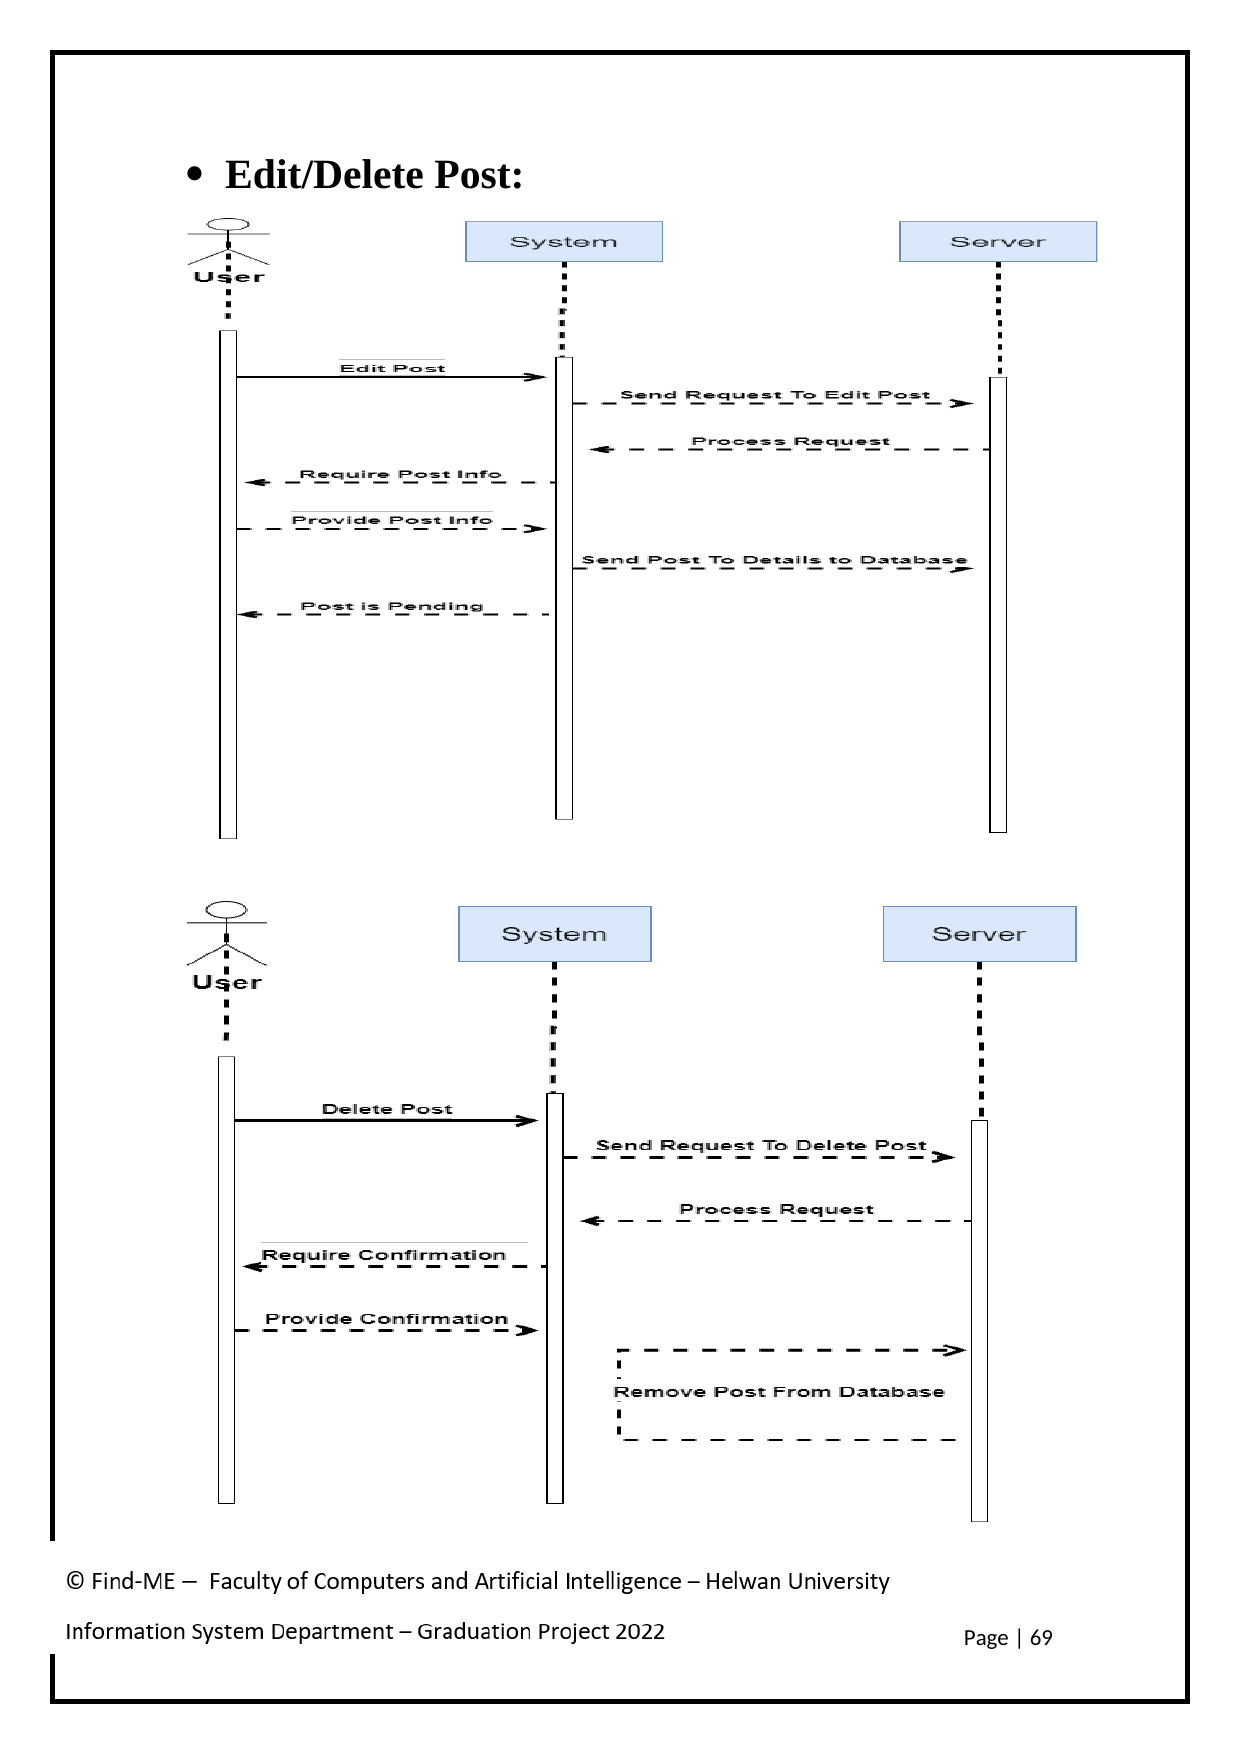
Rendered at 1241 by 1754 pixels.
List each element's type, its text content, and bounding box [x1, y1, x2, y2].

list Edit/Delete Post: [187, 150, 1053, 198]
picture [187, 218, 1098, 839]
picture [186, 901, 1077, 1522]
picture [38, 1541, 899, 1654]
